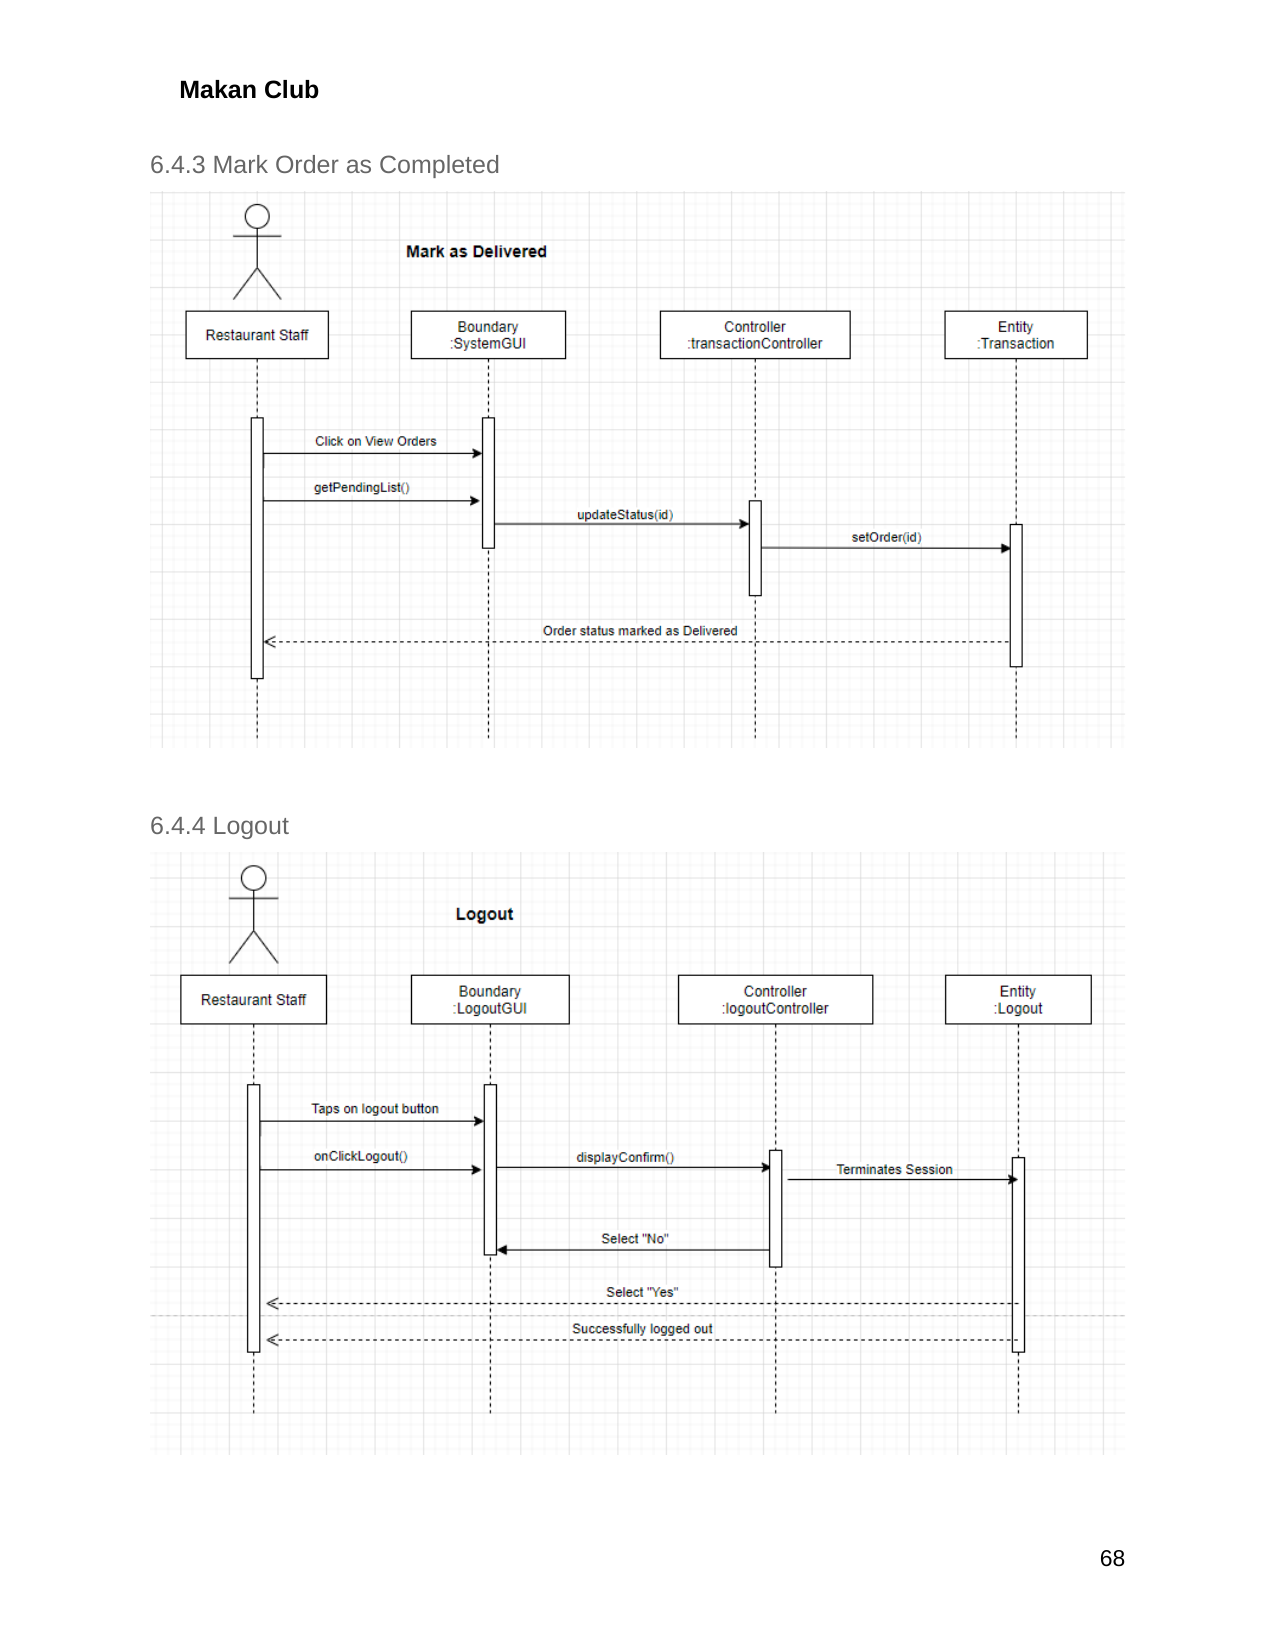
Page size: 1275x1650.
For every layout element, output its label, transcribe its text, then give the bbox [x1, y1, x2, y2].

subtitle 6.4.3 Mark Order as Completed [150, 150, 1125, 179]
subtitle 6.4.4 Logout [150, 811, 1125, 839]
picture [150, 852, 1125, 1455]
picture [150, 191, 1125, 748]
